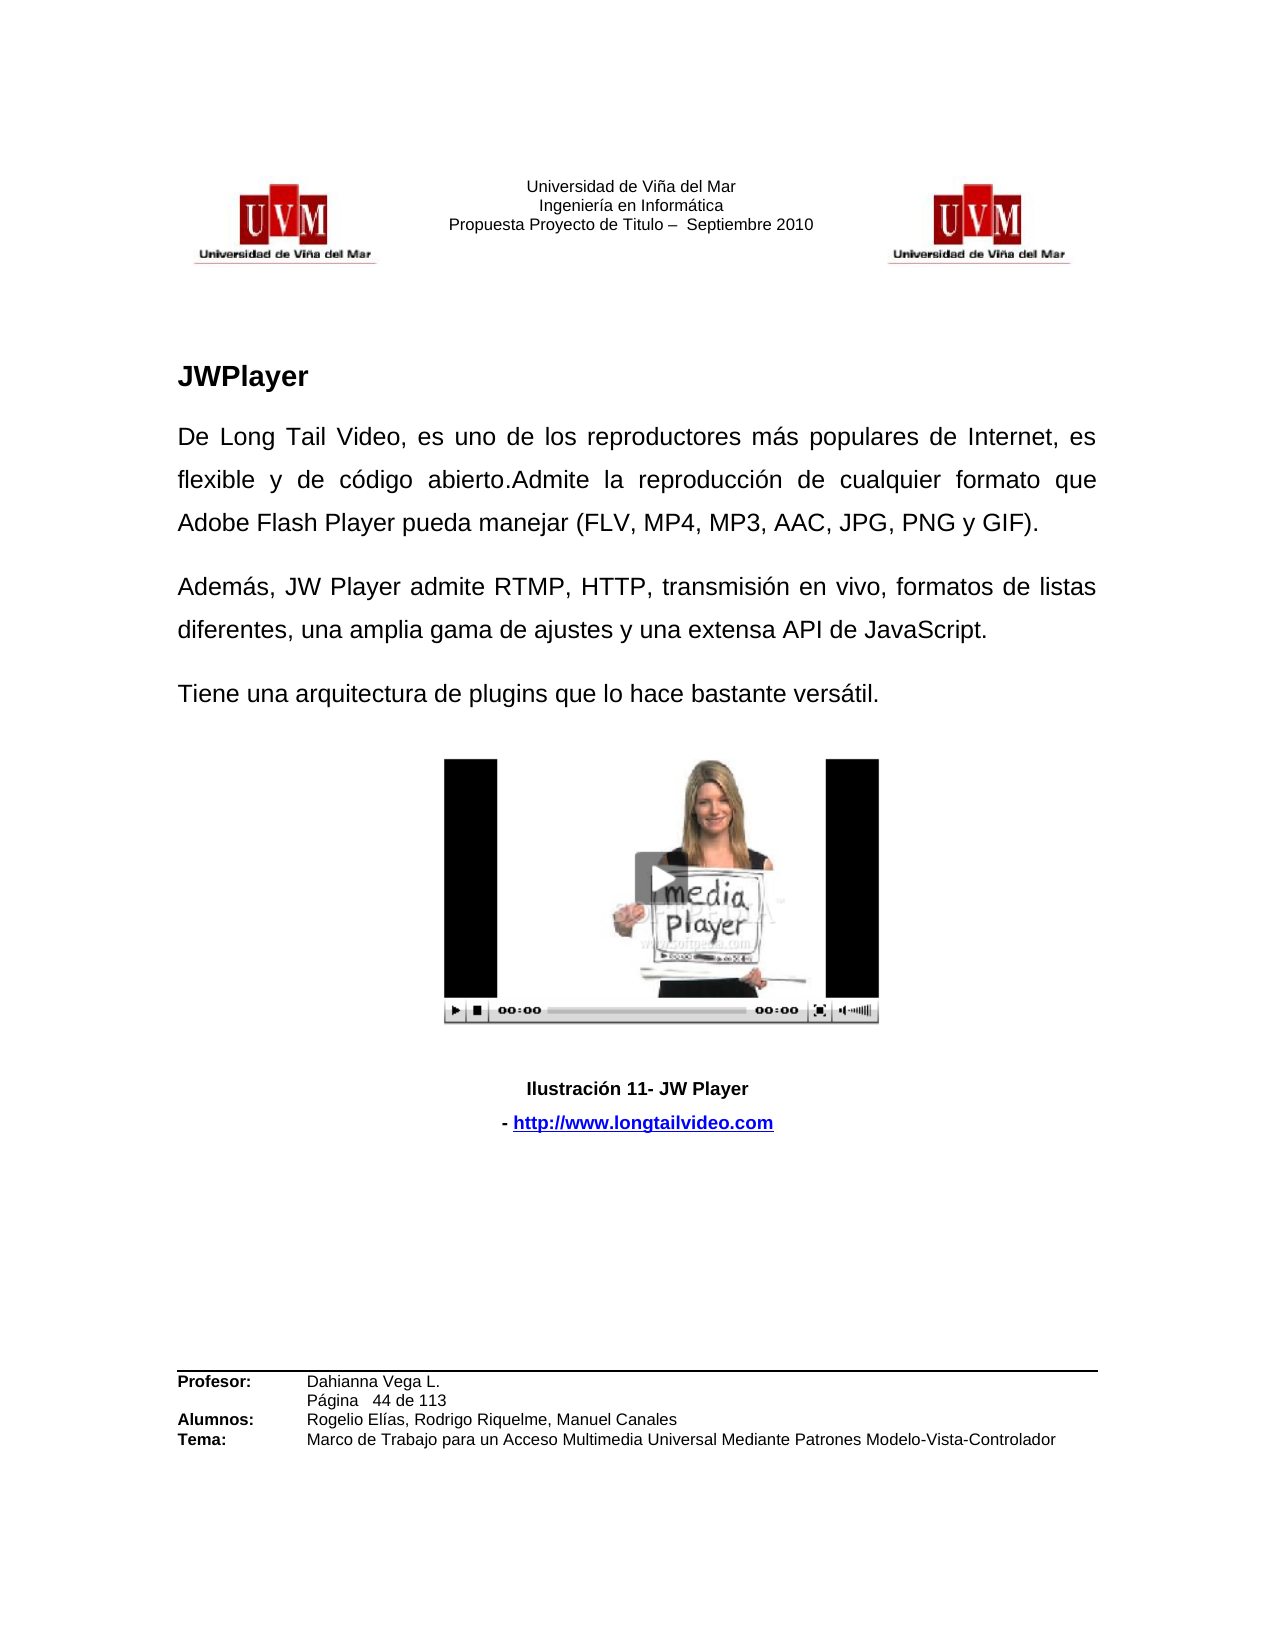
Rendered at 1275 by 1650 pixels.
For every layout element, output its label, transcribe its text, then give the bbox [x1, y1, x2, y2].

subtitle JWPlayer [177, 359, 1098, 392]
text Tiene una arquitectura de plugins que lo hace bastante versátil. [177, 679, 1098, 708]
text Además, JW Player admite RTMP, HTTP, transmisión en vivo, formatos de listas diferentes, una amplia gama de ajustes y una extensa API de JavaScript. [177, 572, 1098, 644]
picture [871, 176, 1084, 267]
text - http://www.longtailvideo.com [177, 1112, 1098, 1133]
picture [177, 176, 390, 267]
picture [439, 742, 887, 1051]
text Ilustración 11- JW Player [177, 1078, 1098, 1099]
text De Long Tail Video, es uno de los reproductores más populares de Internet, es flexible y de código abierto.Admite la reproducción de cualquier formato que Adobe Flash Player pueda manejar (FLV, MP4, MP3, AAC, JPG, PNG y GIF). [177, 422, 1098, 537]
